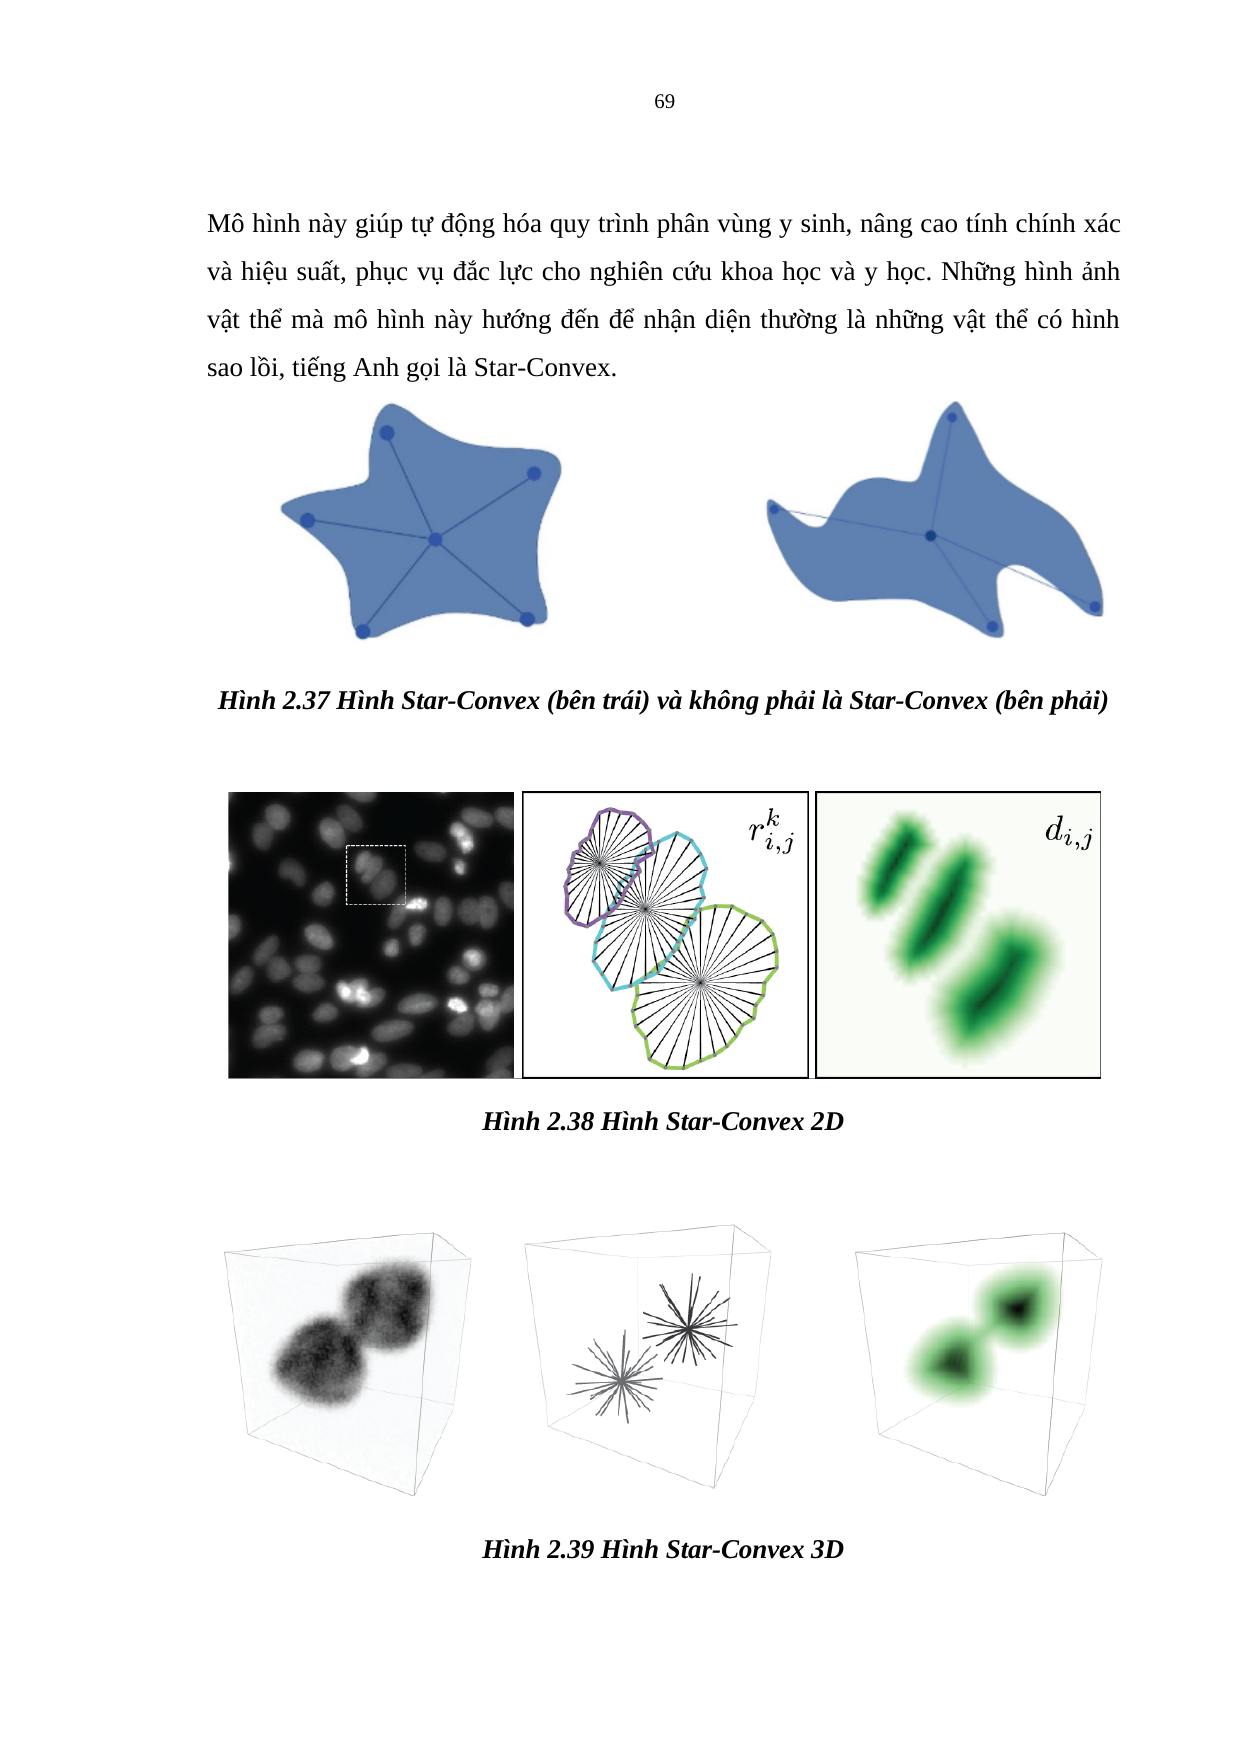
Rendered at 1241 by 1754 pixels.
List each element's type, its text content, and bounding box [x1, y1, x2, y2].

text Hình 2.39 Hình Star-Convex 3D [207, 1534, 1122, 1565]
text Hình 2.37 Hình Star-Convex (bên trái) và không phải là Star-Convex (bên phải) [207, 684, 1122, 716]
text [207, 207, 1122, 383]
text Hình 2.38 Hình Star-Convex 2D [207, 1105, 1122, 1136]
picture [220, 1212, 1109, 1508]
picture [274, 399, 1114, 659]
picture [228, 791, 1101, 1079]
